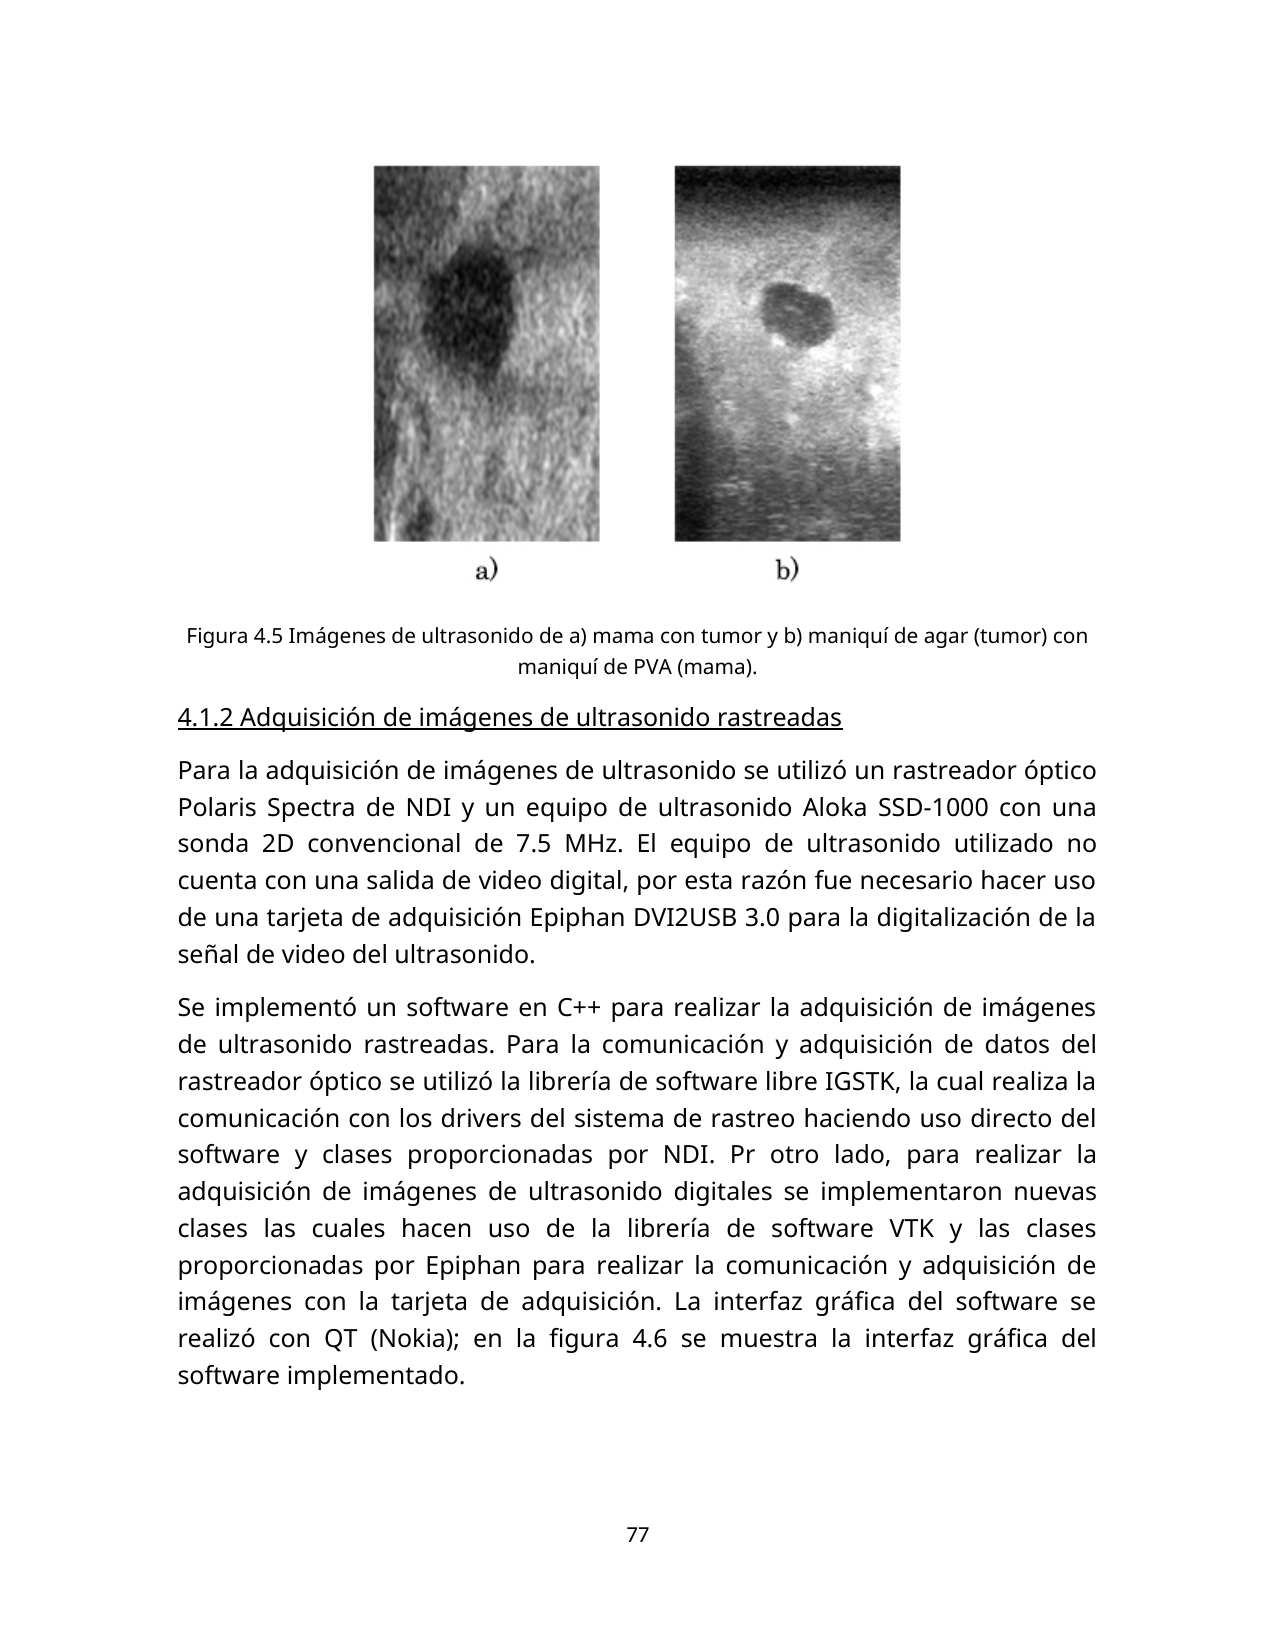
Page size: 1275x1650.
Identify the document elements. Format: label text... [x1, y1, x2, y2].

text 4.1.2 Adquisición de imágenes de ultrasonido rastreadas [177, 699, 1098, 733]
picture [299, 147, 976, 603]
text Para la adquisición de imágenes de ultrasonido se utilizó un rastreador óptico Polaris Spectra de NDI y un equipo de ultrasonido Aloka SSD-1000 con una sonda 2D convencional de 7.5 MHz. El equipo de ultrasonido utilizado no cuenta con una salida de video digital, por esta razón fue necesario hacer uso de una tarjeta de adquisición Epiphan DVI2USB 3.0 para la digitalización de la señal de video del ultrasonido. [177, 753, 1098, 971]
text Se implementó un software en C++ para realizar la adquisición de imágenes de ultrasonido rastreadas. Para la comunicación y adquisición de datos del rastreador óptico se utilizó la librería de software libre IGSTK, la cual realiza la comunicación con los drivers del sistema de rastreo haciendo uso directo del software y clases proporcionadas por NDI. Pr otro lado, para realizar la adquisición de imágenes de ultrasonido digitales se implementaron nuevas clases las cuales hacen uso de la librería de software VTK y las clases proporcionadas por Epiphan para realizar la comunicación y adquisición de imágenes con la tarjeta de adquisición. La interfaz gráfica del software se realizó con QT (Nokia); en la figura 4.6 se muestra la interfaz gráfica del software implementado. [177, 990, 1098, 1392]
text Figura 4.5 Imágenes de ultrasonido de a) mama con tumor y b) maniquí de agar (tumor) con maniquí de PVA (mama). [177, 621, 1098, 680]
